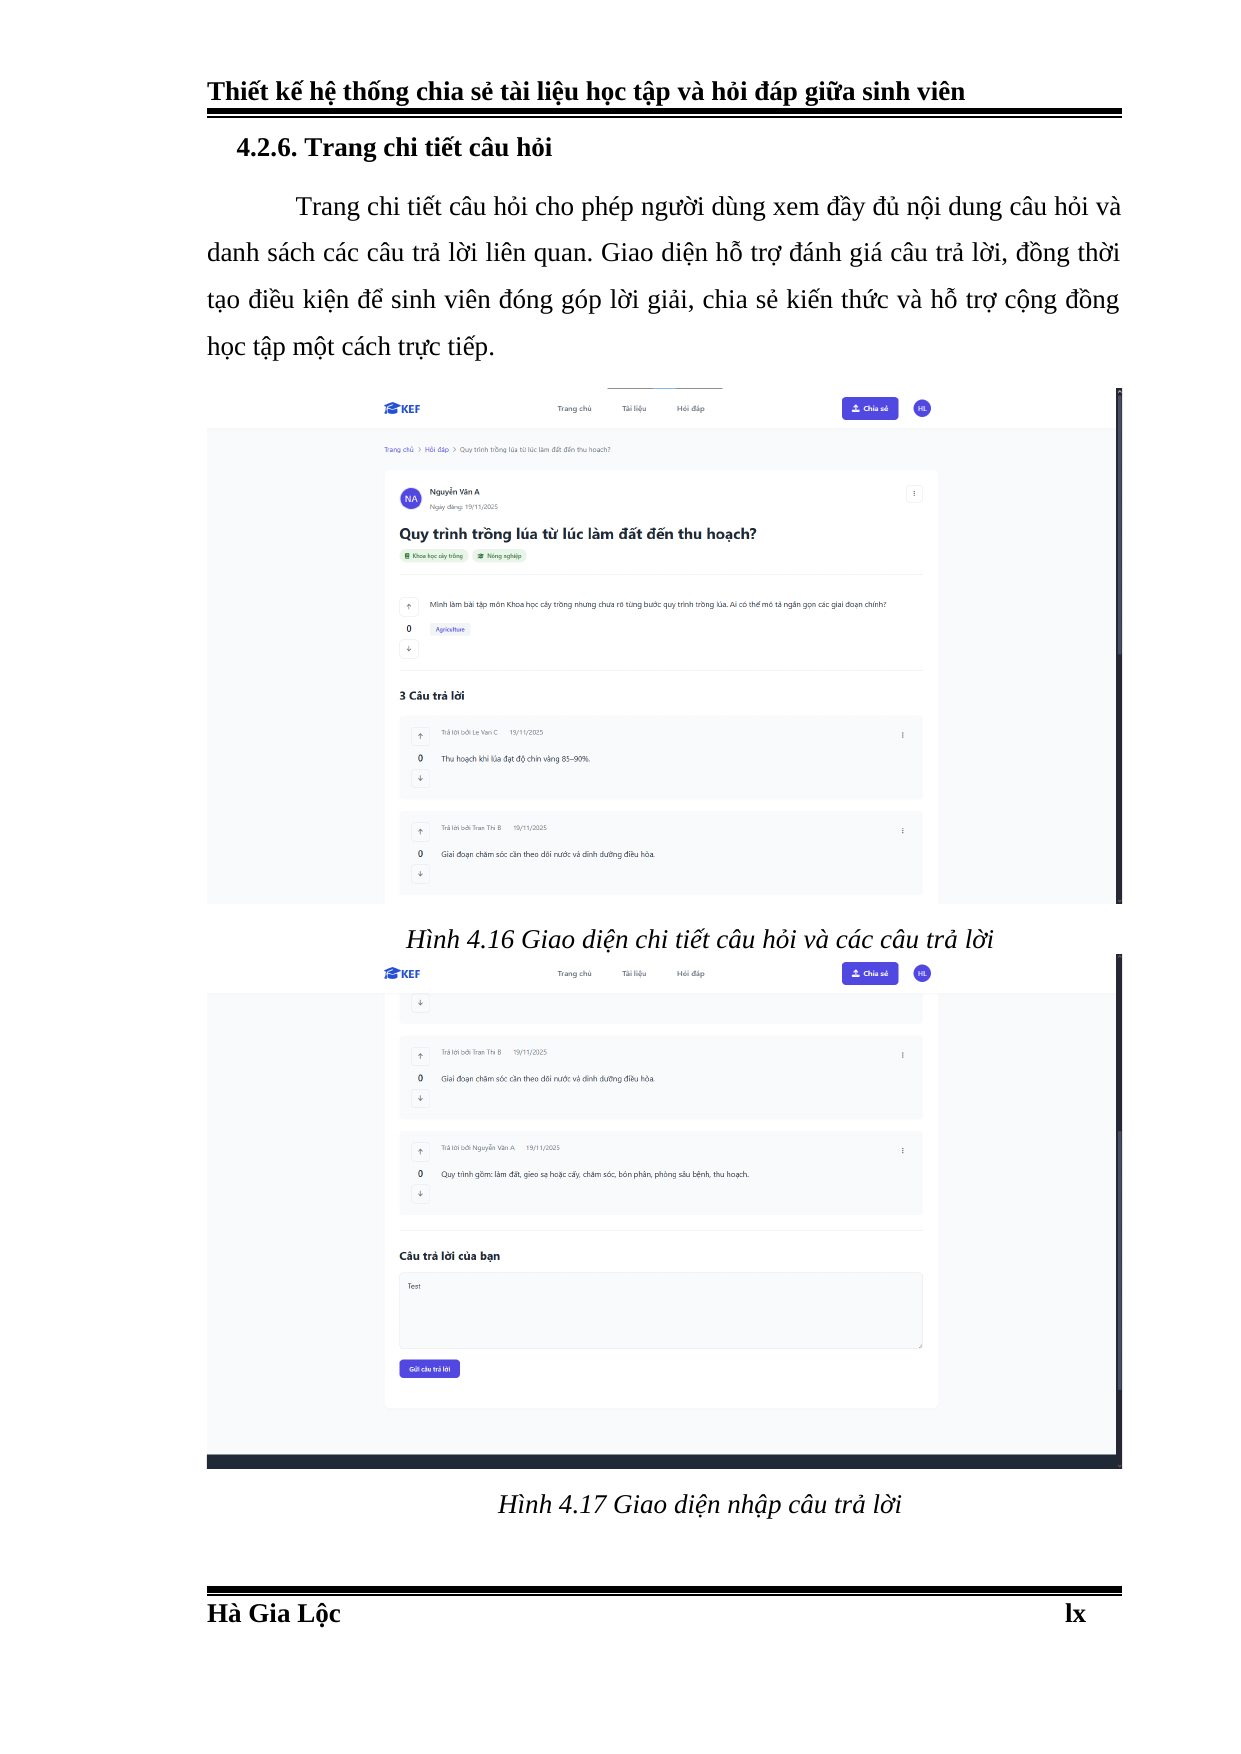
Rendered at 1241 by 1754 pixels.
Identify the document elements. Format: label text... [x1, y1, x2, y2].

subtitle Trang chi tiết câu hỏi [222, 131, 1122, 162]
picture [206, 388, 1123, 904]
picture [206, 954, 1123, 1469]
text Trang chi tiết câu hỏi cho phép người dùng xem đầy đủ nội dung câu hỏi và danh sách các câu trả lời liên quan. Giao diện hỗ trợ đánh giá câu trả lời, đồng thời tạo điều kiện để sinh viên đóng góp lời giải, chia sẻ kiến thức và hỗ trợ cộng đồng học tập một cách trực tiếp. [207, 190, 1122, 361]
